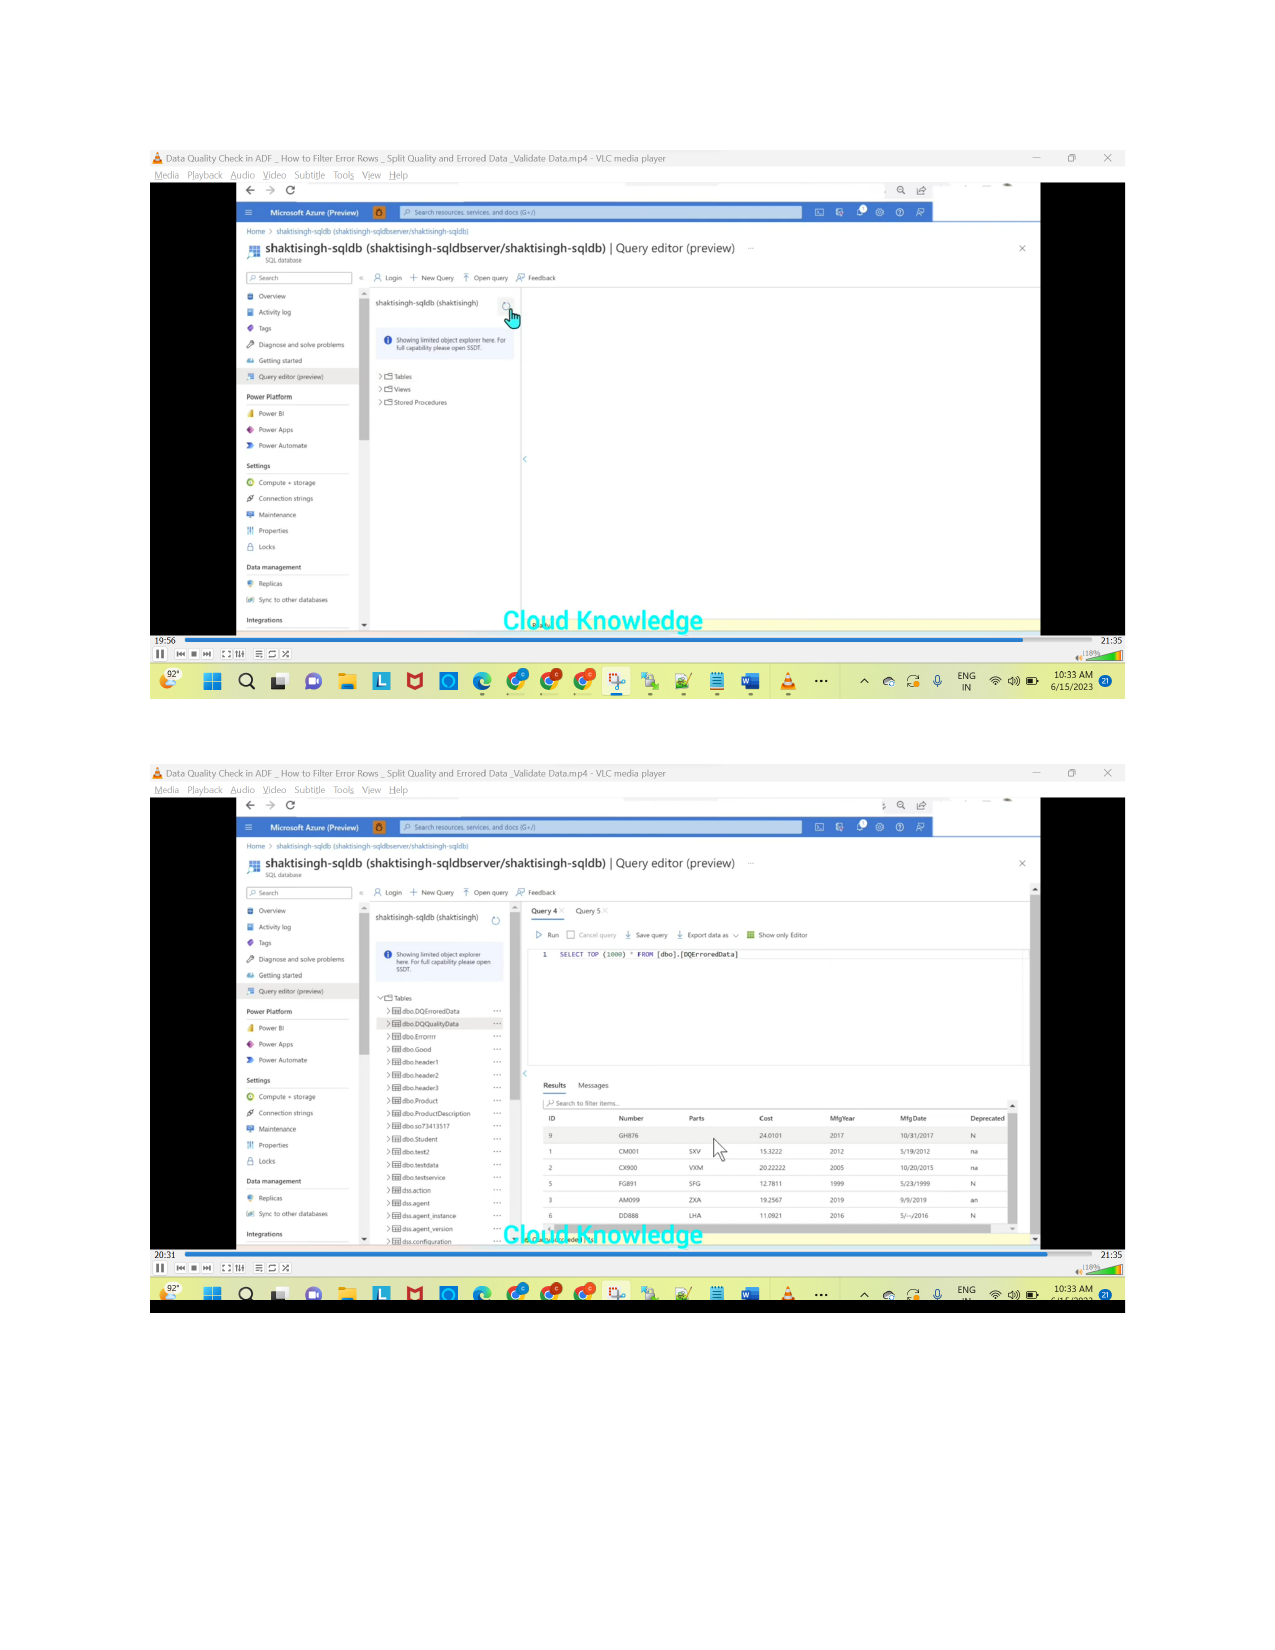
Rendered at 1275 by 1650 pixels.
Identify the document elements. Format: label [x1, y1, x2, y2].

picture [150, 764, 1125, 1313]
picture [150, 150, 1125, 699]
